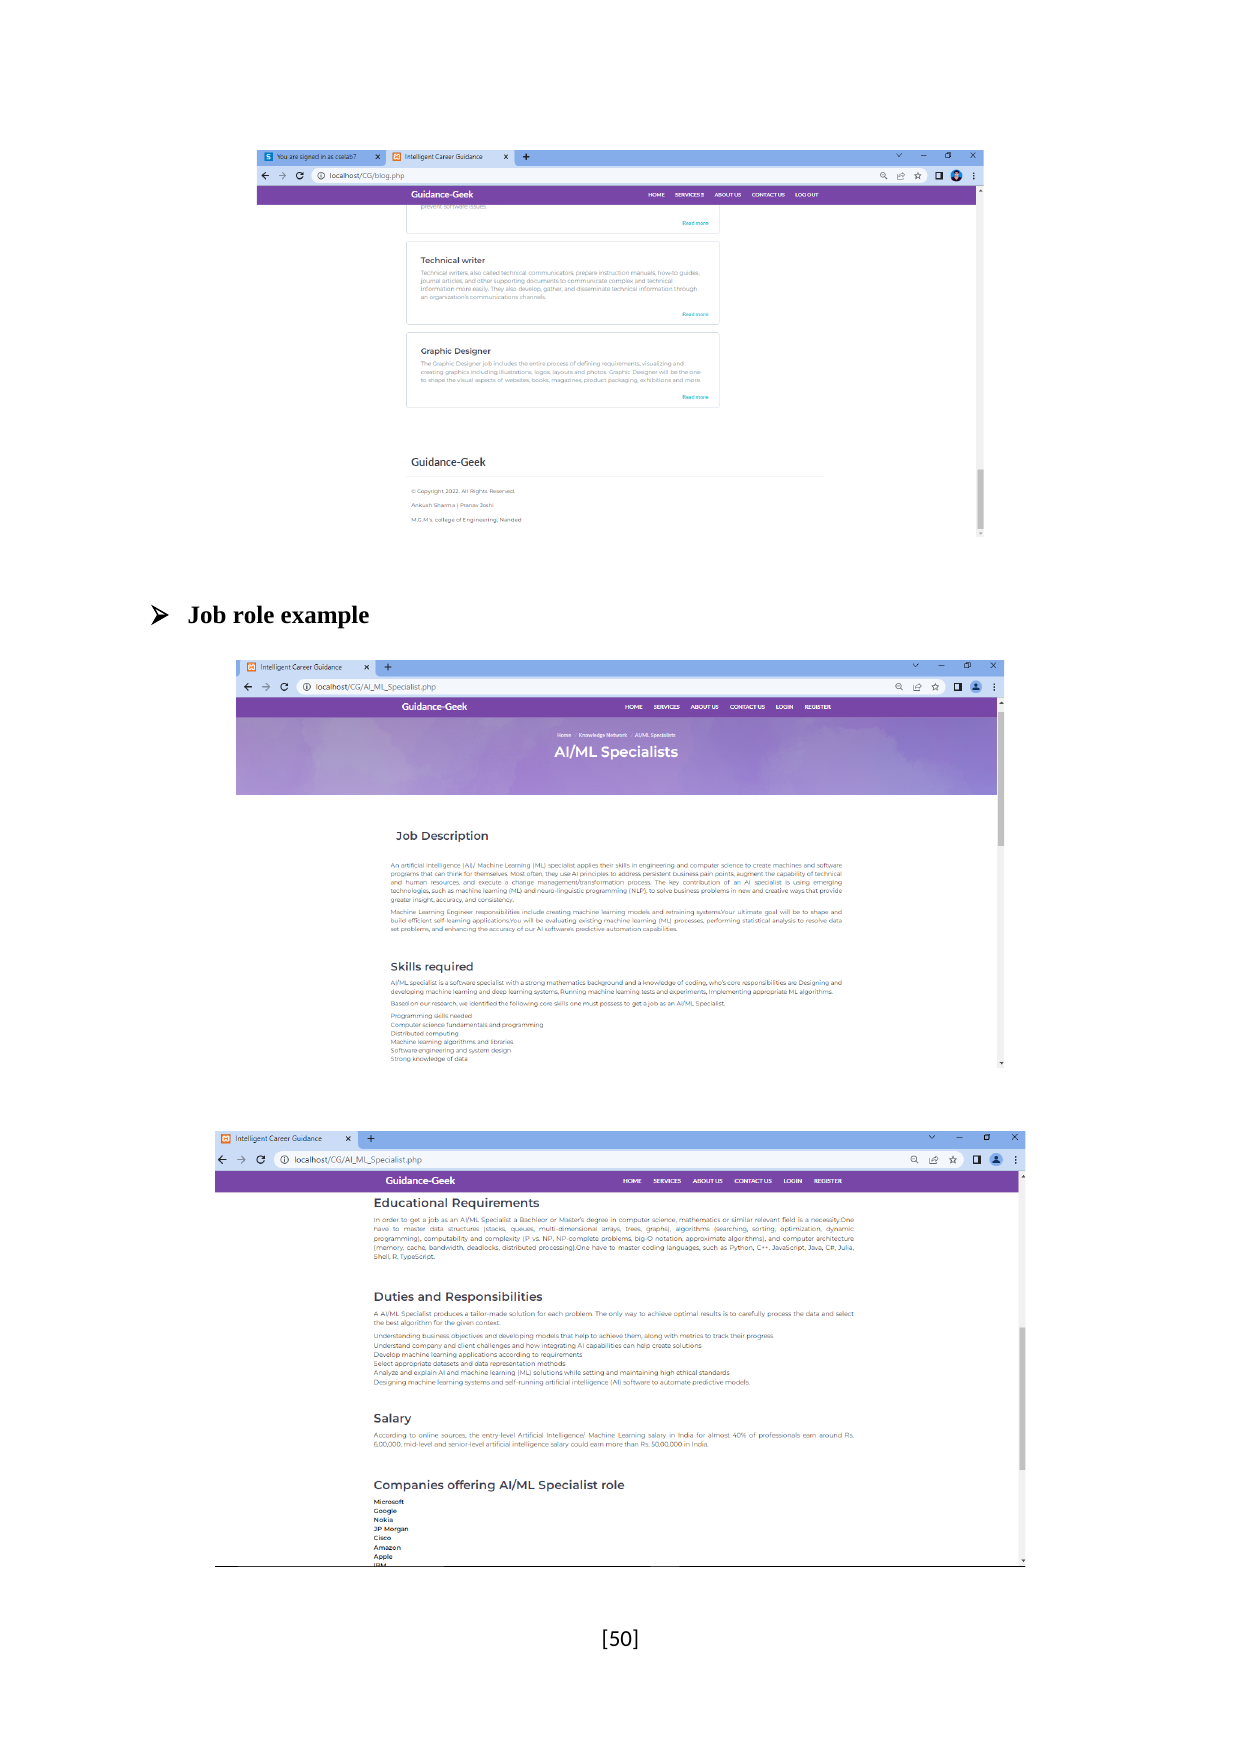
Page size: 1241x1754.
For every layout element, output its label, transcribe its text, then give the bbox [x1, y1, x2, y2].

picture [215, 1131, 1026, 1567]
list Job role example [150, 601, 1090, 629]
picture [256, 150, 984, 537]
picture [236, 660, 1005, 1068]
